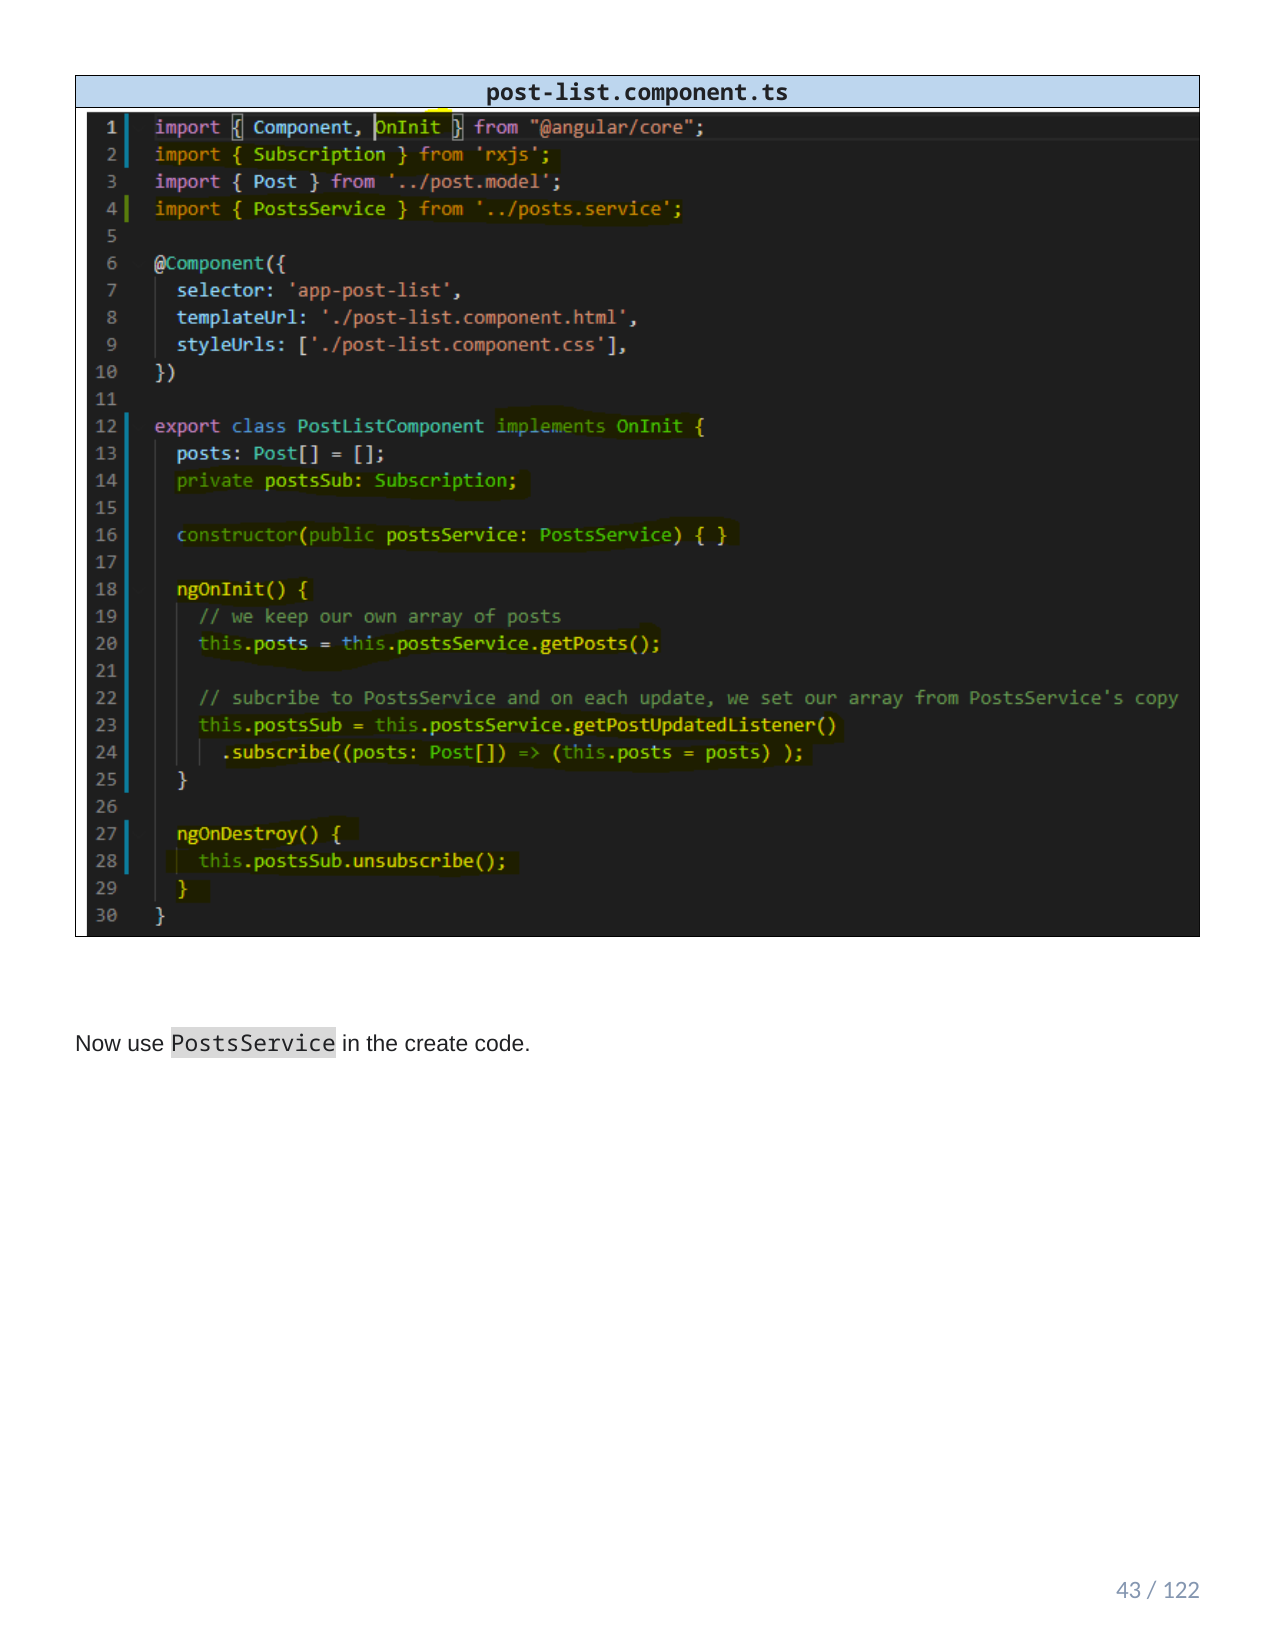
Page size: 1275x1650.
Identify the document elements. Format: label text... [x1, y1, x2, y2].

table_cell [76, 108, 86, 936]
text Now use PostsService in the create code. [336, 1027, 1200, 1058]
picture [86, 108, 1200, 936]
table_header post-list.component.ts [76, 76, 1199, 107]
